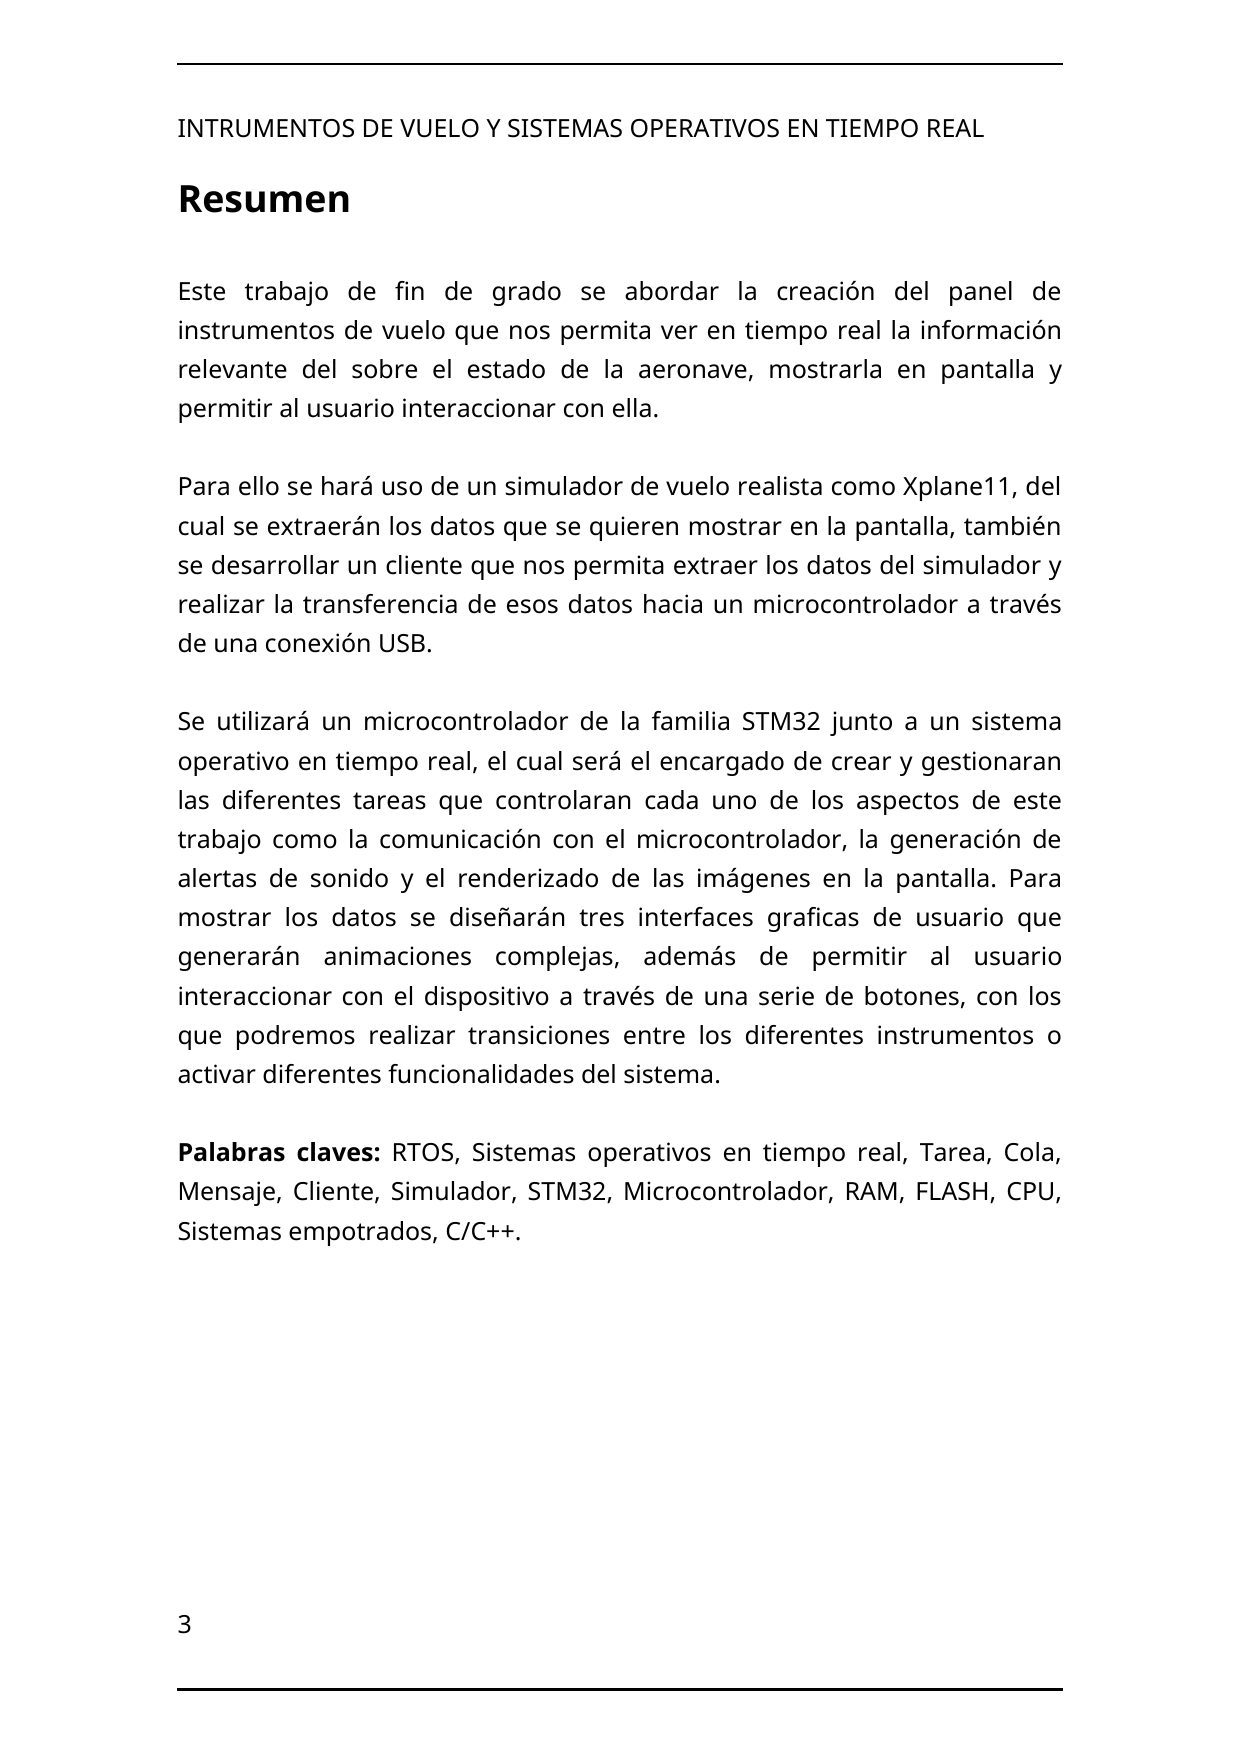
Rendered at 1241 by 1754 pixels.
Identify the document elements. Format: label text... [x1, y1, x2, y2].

subtitle Resumen [177, 173, 1063, 224]
text Se utilizará un microcontrolador de la familia STM32 junto a un sistema operativo en tiempo real, el cual será el encargado de crear y gestionaran las diferentes tareas que controlaran cada uno de los aspectos de este trabajo como la comunicación con el microcontrolador, la generación de alertas de sonido y el renderizado de las imágenes en la pantalla. Para mostrar los datos se diseñarán tres interfaces graficas de usuario que generarán animaciones complejas, además de permitir al usuario interaccionar con el dispositivo a través de una serie de botones, con los que podremos realizar transiciones entre los diferentes instrumentos o activar diferentes funcionalidades del sistema. [177, 704, 1063, 1091]
text Este trabajo de fin de grado se abordar la creación del panel de instrumentos de vuelo que nos permita ver en tiempo real la información relevante del sobre el estado de la aeronave, mostrarla en pantalla y permitir al usuario interaccionar con ella. [177, 273, 1063, 425]
text Para ello se hará uso de un simulador de vuelo realista como Xplane11, del cual se extraerán los datos que se quieren mostrar en la pantalla, también se desarrollar un cliente que nos permita extraer los datos del simulador y realizar la transferencia de esos datos hacia un microcontrolador a través de una conexión USB. [177, 469, 1063, 660]
text Palabras claves: RTOS, Sistemas operativos en tiempo real, Tarea, Cola, Mensaje, Cliente, Simulador, STM32, Microcontrolador, RAM, FLASH, CPU, Sistemas empotrados, C/C++. [177, 1135, 1063, 1247]
